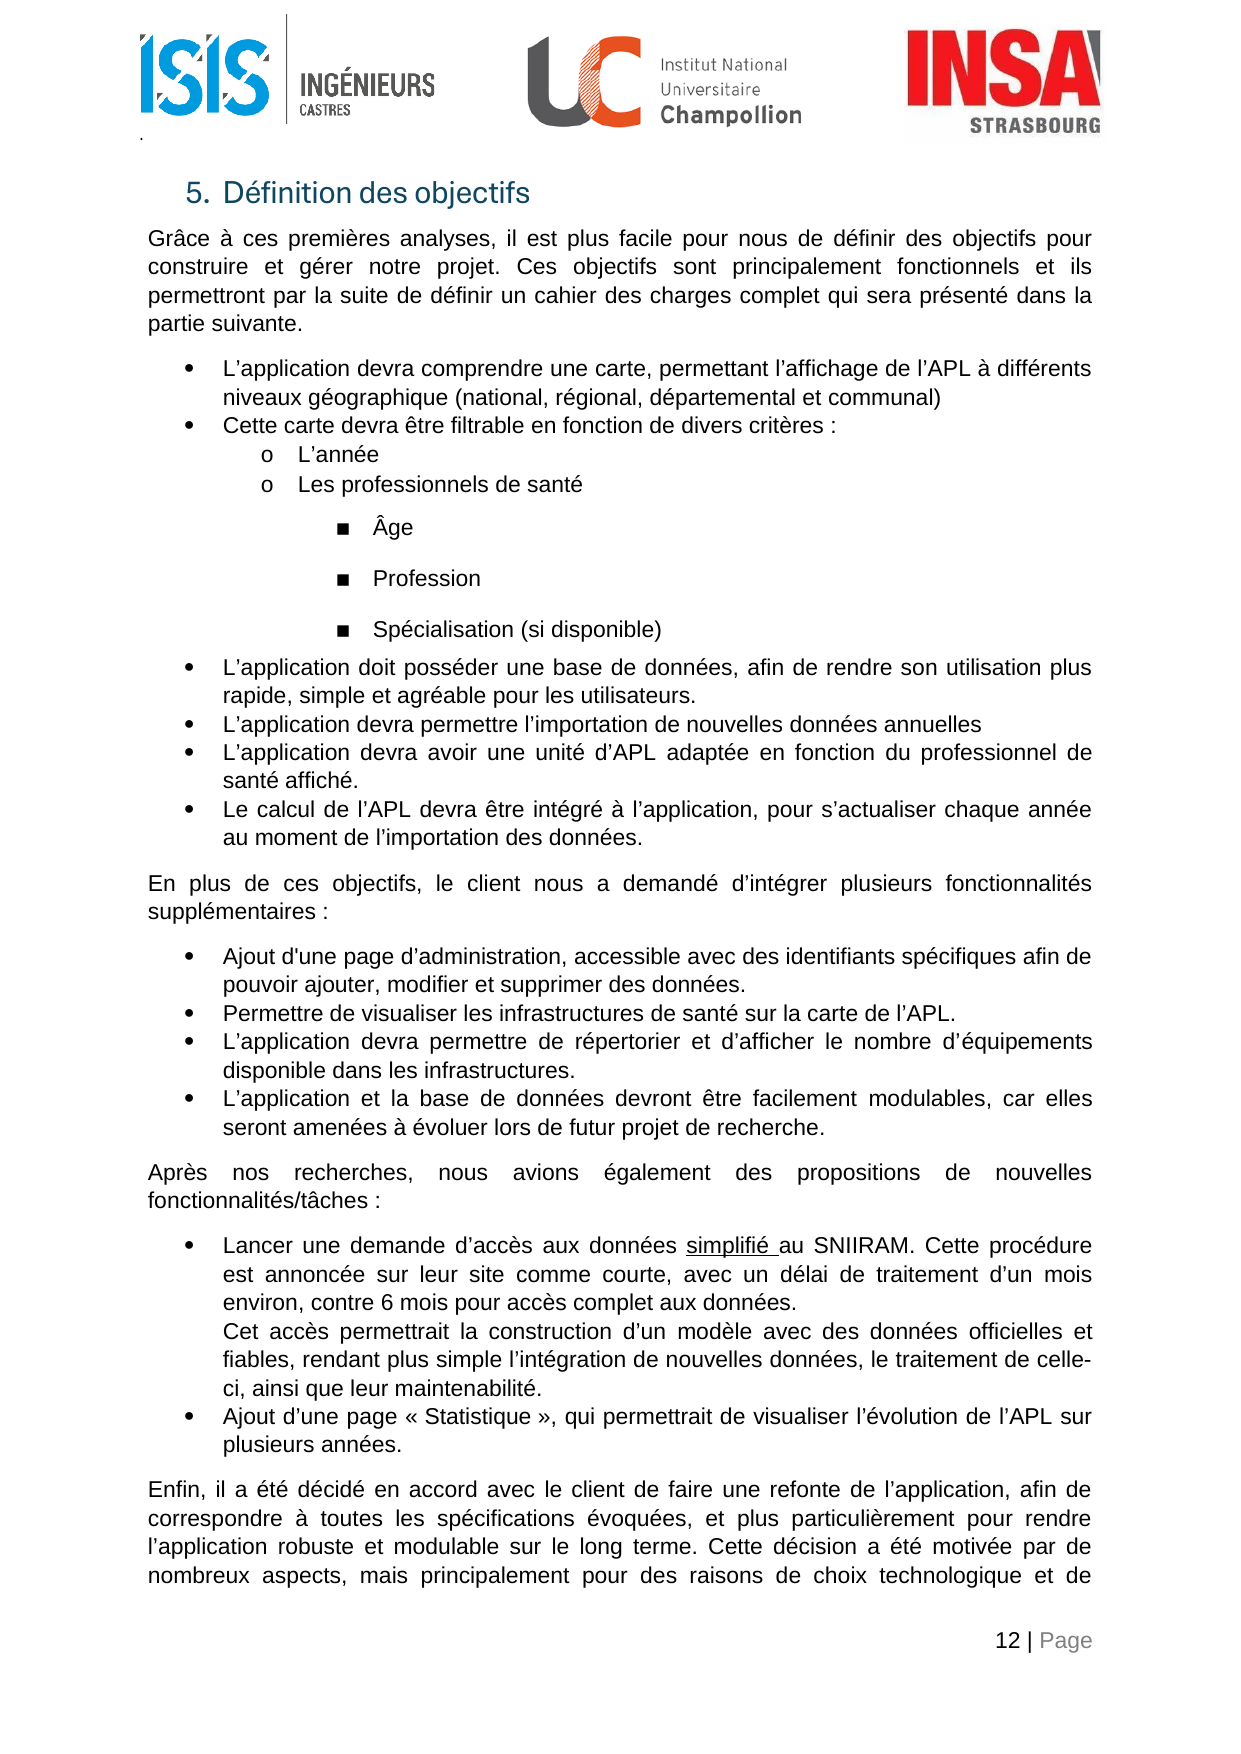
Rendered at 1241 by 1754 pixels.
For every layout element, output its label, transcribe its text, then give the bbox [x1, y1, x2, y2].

list Ajout d’une page « Statistique », qui permettrait de visualiser l’évolution de l’APL sur plusieurs années. [185, 1403, 1093, 1458]
list Ajout d'une page d’administration, accessible avec des identifiants spécifiques afin de pouvoir ajouter, modifier et supprimer des données. [185, 943, 1093, 998]
text En plus de ces objectifs, le client nous a demandé d’intégrer plusieurs fonctionnalités supplémentaires : [148, 869, 1093, 924]
list Permettre de visualiser les infrastructures de santé sur la carte de l’APL. [185, 1000, 1093, 1026]
list L’application devra avoir une unité d’APL adaptée en fonction du professionnel de santé affiché. [185, 739, 1093, 794]
list Profession [335, 552, 1093, 599]
text Après nos recherches, nous avions également des propositions de nouvelles fonctionnalités/tâches : [148, 1159, 1093, 1213]
list Lancer une demande d’accès aux données simplifié au SNIIRAM. Cette procédure est annoncée sur leur site comme courte, avec un délai de traitement d’un mois environ, contre 6 mois pour accès complet aux données. [185, 1232, 1093, 1316]
subtitle Définition des objectifs [185, 172, 1093, 213]
text Grâce à ces premières analyses, il est plus facile pour nous de définir des objectifs pour construire et gérer notre projet. Ces objectifs sont principalement fonctionnels et ils permettront par la suite de définir un cahier des charges complet qui sera présenté dans la partie suivante. [148, 225, 1093, 336]
picture [507, 14, 821, 148]
picture [140, 14, 435, 124]
list L’application devra comprendre une carte, permettant l’affichage de l’APL à différents niveaux géographique (national, régional, départemental et communal) [185, 355, 1093, 410]
picture [903, 24, 1109, 145]
list L’application doit posséder une base de données, afin de rendre son utilisation plus rapide, simple et agréable pour les utilisateurs. [185, 654, 1093, 708]
list L’application devra permettre de répertorier et d’afficher le nombre d’équipements disponible dans les infrastructures. [185, 1028, 1093, 1083]
list L’application et la base de données devront être facilement modulables, car elles seront amenées à évoluer lors de futur projet de recherche. [185, 1085, 1093, 1140]
list Les professionnels de santé [260, 471, 1093, 499]
list Âge [335, 502, 1093, 548]
list Le calcul de l’APL devra être intégré à l’application, pour s’actualiser chaque année au moment de l’importation des données. [185, 796, 1093, 851]
list L’application devra permettre l’importation de nouvelles données annuelles [185, 711, 1093, 737]
list Cette carte devra être filtrable en fonction de divers critères : [185, 412, 1093, 438]
list L’année [260, 441, 1093, 469]
list Spécialisation (si disponible) [335, 603, 1093, 650]
text Cet accès permettrait la construction d’un modèle avec des données officielles et fiables, rendant plus simple l’intégration de nouvelles données, le traitement de celle-ci, ainsi que leur maintenabilité. [223, 1318, 1093, 1401]
